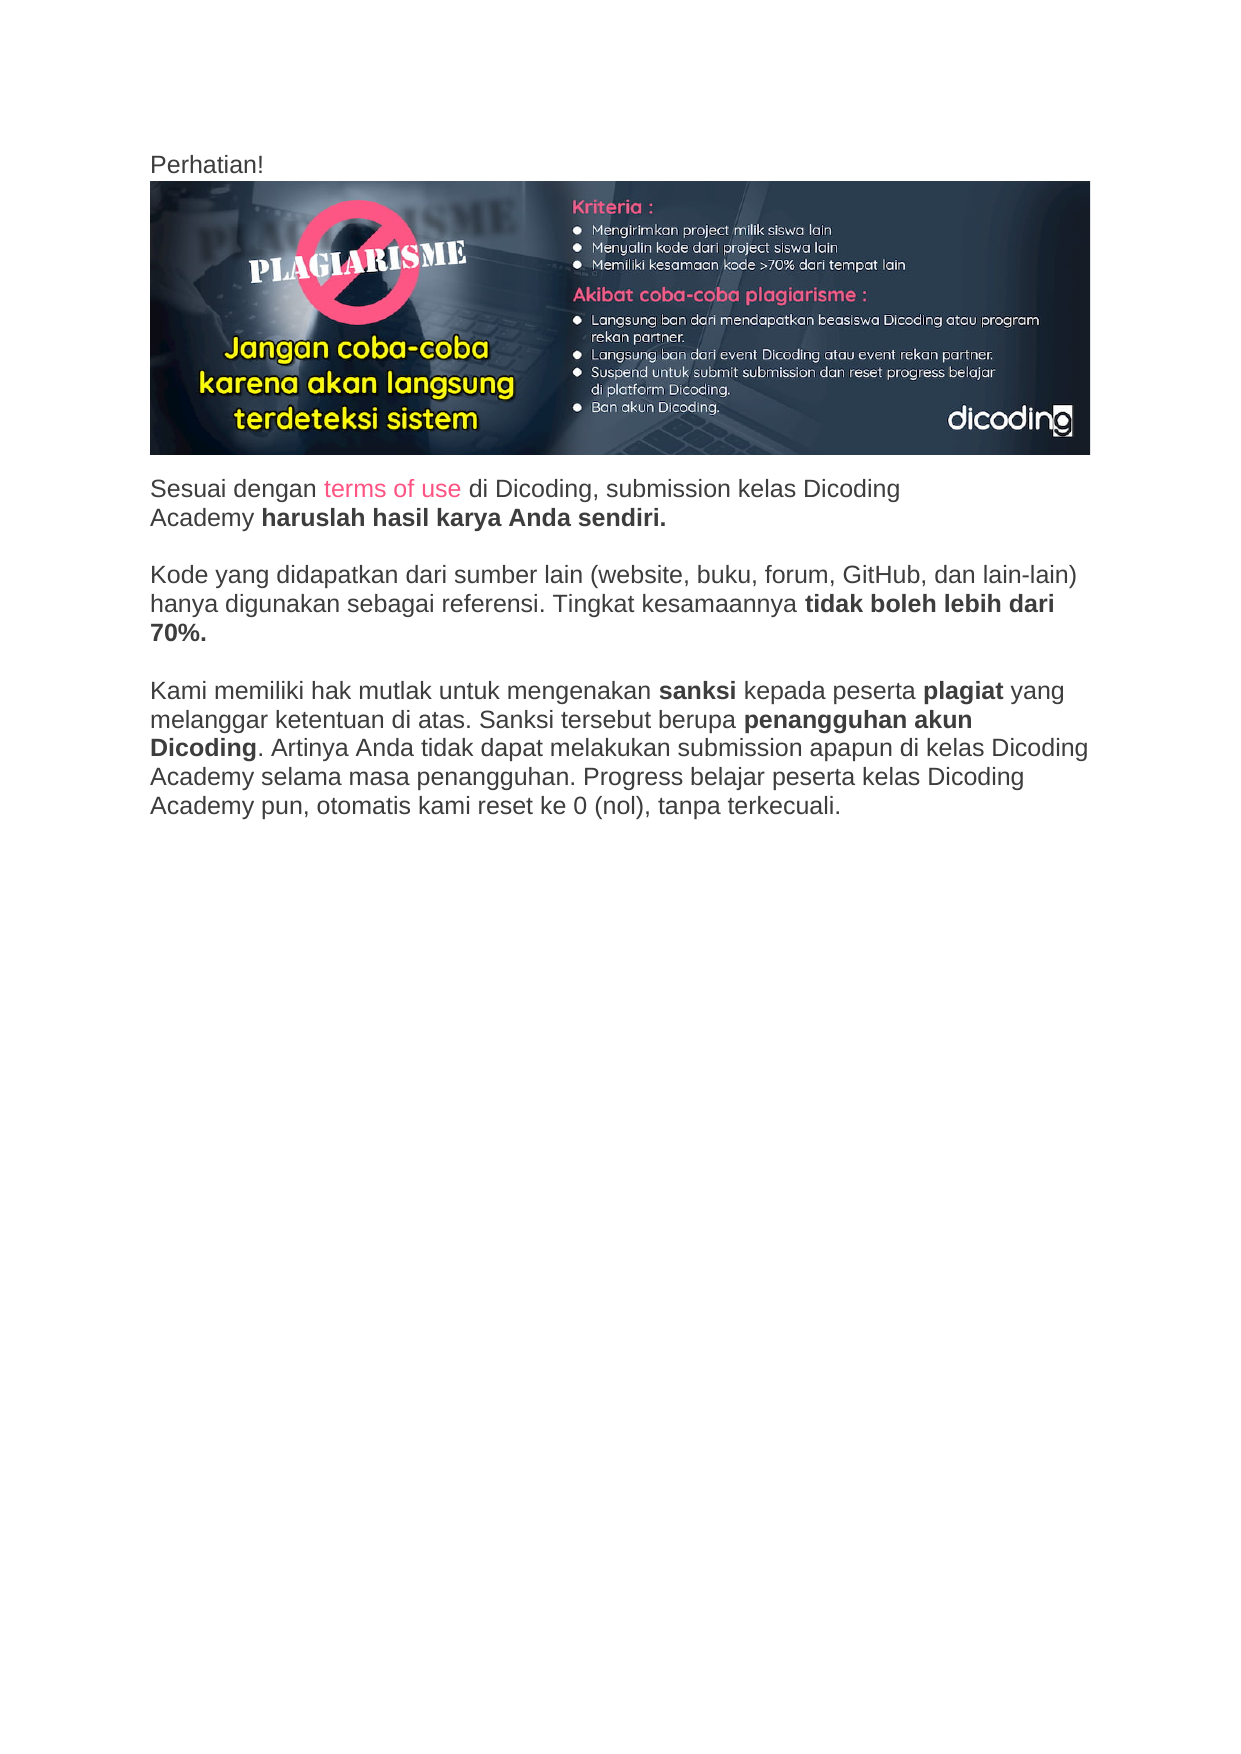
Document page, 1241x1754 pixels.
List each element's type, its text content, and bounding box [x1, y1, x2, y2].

text Kami memiliki hak mutlak untuk mengenakan sanksi kepada peserta plagiat yang melanggar ketentuan di atas. Sanksi tersebut berupa penangguhan akun Dicoding. Artinya Anda tidak dapat melakukan submission apapun di kelas Dicoding Academy selama masa penangguhan. Progress belajar peserta kelas Dicoding Academy pun, otomatis kami reset ke 0 (nol), tanpa terkecuali. [150, 676, 1090, 820]
picture [150, 181, 1091, 455]
text Sesuai dengan terms of use di Dicoding, submission kelas Dicoding Academy haruslah hasil karya Anda sendiri. [150, 474, 1090, 531]
text Kode yang didapatkan dari sumber lain (website, buku, forum, GitHub, dan lain-lain) hanya digunakan sebagai referensi. Tingkat kesamaannya tidak boleh lebih dari 70%. [150, 561, 1090, 647]
subtitle Perhatian! [150, 150, 1090, 179]
